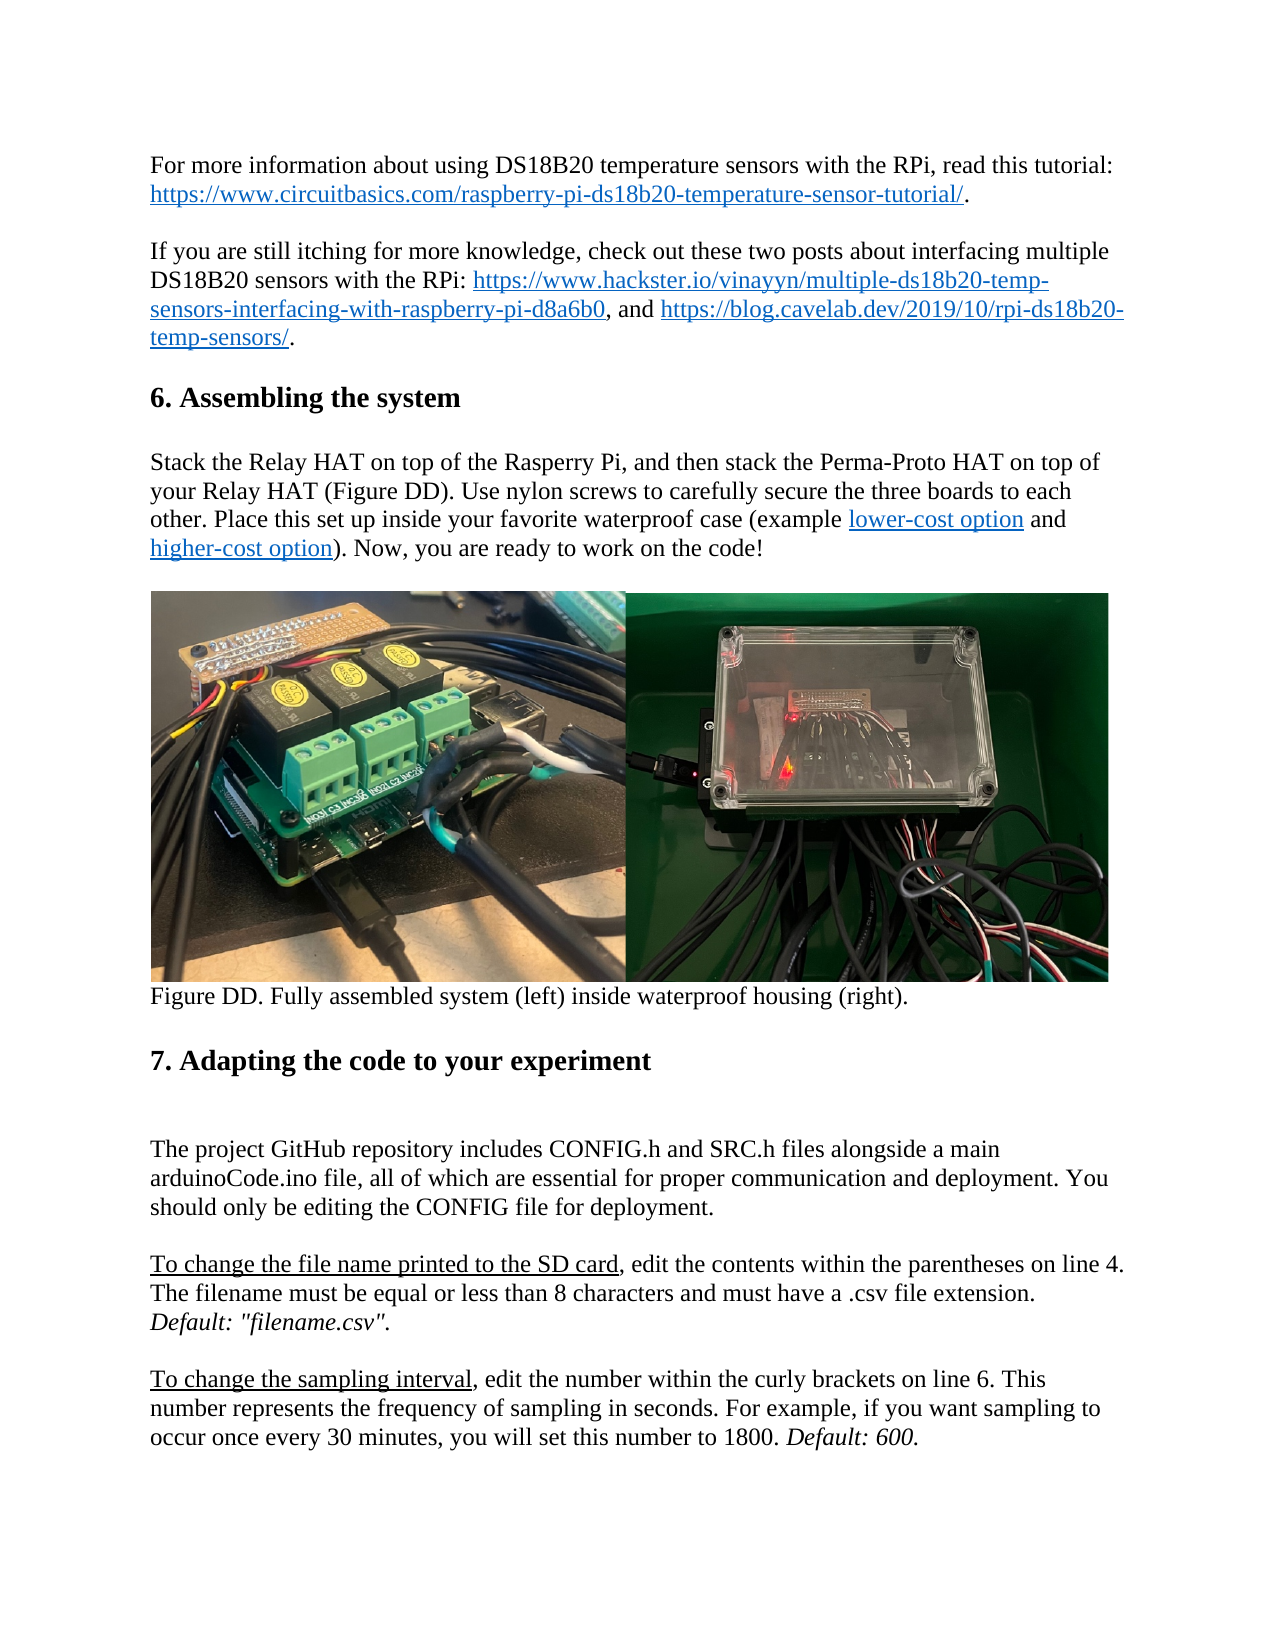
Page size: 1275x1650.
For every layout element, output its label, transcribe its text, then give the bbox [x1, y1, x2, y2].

picture [151, 591, 1109, 982]
text To change the sampling interval, edit the number within the curly brackets on line 6. This number represents the frequency of sampling in seconds. For example, if you want sampling to occur once every 30 minutes, you will set this number to 1800. Default: 600. [150, 1364, 1125, 1451]
text For more information about using DS18B20 temperature sensors with the RPi, read this tutorial: https://www.circuitbasics.com/raspberry-pi-ds18b20-temperature-sensor-tutorial/. [150, 150, 1125, 207]
text If you are still itching for more knowledge, check out these two posts about interfacing multiple DS18B20 sensors with the RPi: https://www.hackster.io/vinayyn/multiple-ds18b20-temp-sensors-interfacing-with-raspberry-pi-d8a6b0, and https://blog.cavelab.dev/2019/10/rpi-ds18b20-temp-sensors/. [150, 236, 1125, 351]
text 7. Adapting the code to your experiment [150, 1043, 1125, 1077]
text To change the file name printed to the SD card, edit the contents within the parentheses on line 4. The filename must be equal or less than 8 characters and must have a .csv file extension. Default: "filename.csv". [150, 1249, 1125, 1336]
text Stack the Relay HAT on top of the Rasperry Pi, and then stack the Perma-Proto HAT on top of your Relay HAT (Figure DD). Use nylon screws to carefully secure the three boards to each other. Place this set up inside your favorite waterproof case (example lower-cost option and higher-cost option). Now, you are ready to work on the code! [150, 447, 1125, 562]
text 6. Assembling the system [150, 380, 1125, 413]
text Figure DD. Fully assembled system (left) inside waterproof housing (right). [150, 981, 1125, 1010]
text The project GitHub repository includes CONFIG.h and SRC.h files alongside a main arduinoCode.ino file, all of which are essential for proper communication and deployment. You should only be editing the CONFIG file for deployment. [150, 1134, 1125, 1221]
